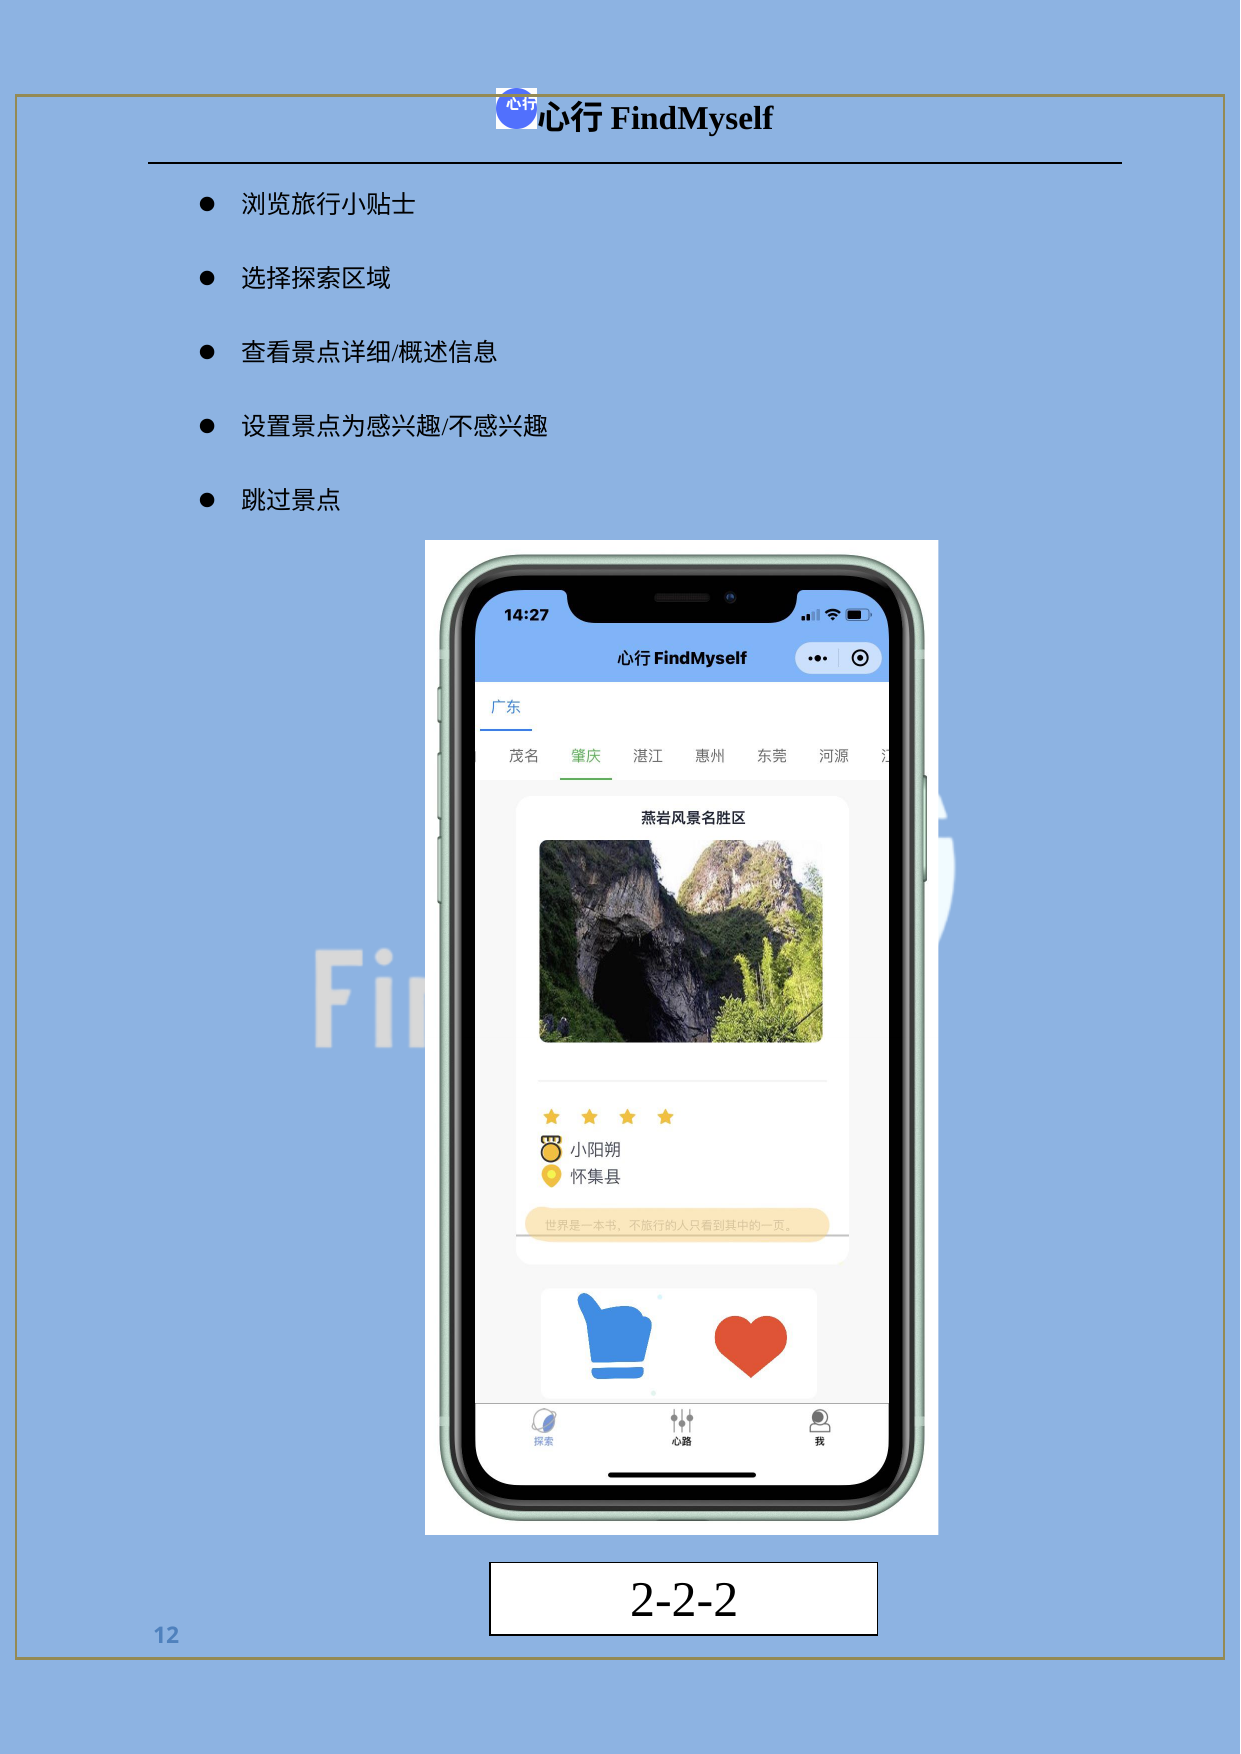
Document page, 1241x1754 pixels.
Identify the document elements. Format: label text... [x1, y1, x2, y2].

picture [496, 97, 537, 129]
list 选择探索区域 [198, 244, 1122, 309]
list 浏览旅行小贴士 [198, 170, 1122, 235]
list 查看景点详细/概述信息 [198, 318, 1122, 383]
picture [496, 88, 537, 94]
list 跳过景点 [198, 466, 1122, 531]
picture [425, 540, 939, 1535]
list 设置景点为感兴趣/不感兴趣 [198, 392, 1122, 457]
